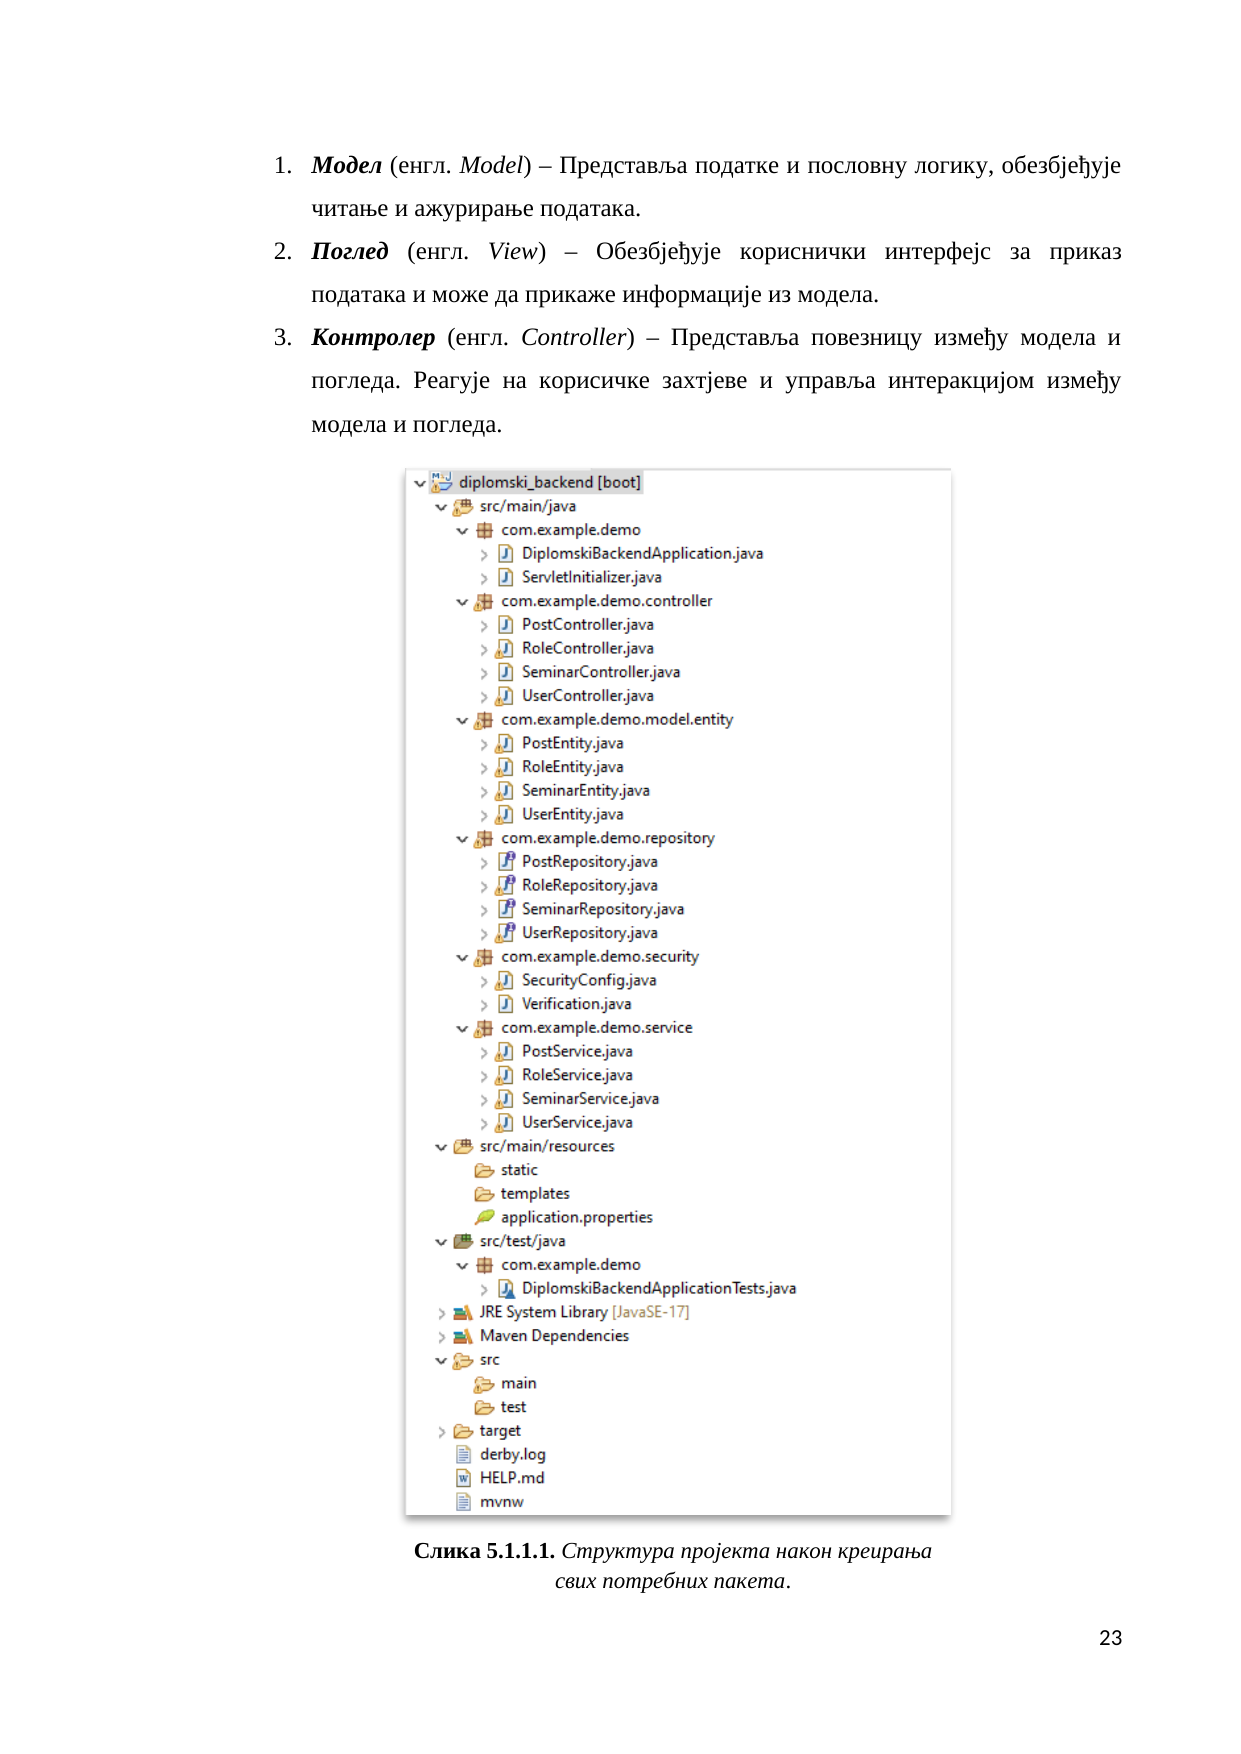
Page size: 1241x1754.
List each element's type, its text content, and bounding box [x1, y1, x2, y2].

list Модел (енгл. Model) – Представља податке и пословну логику, обезбјеђује читање и ажурирање података. [274, 150, 1122, 222]
list Контролер (енгл. Controller) – Представља повезницу између модела и погледа. Реагује на корисичке захтјеве и управља интеракцијом између модела и погледа. [274, 322, 1122, 437]
picture [405, 468, 951, 1515]
list Поглед (енгл. View) – Обезбјеђује кориснички интерфејс за приказ података и може да прикаже информације из модела. [274, 236, 1122, 308]
